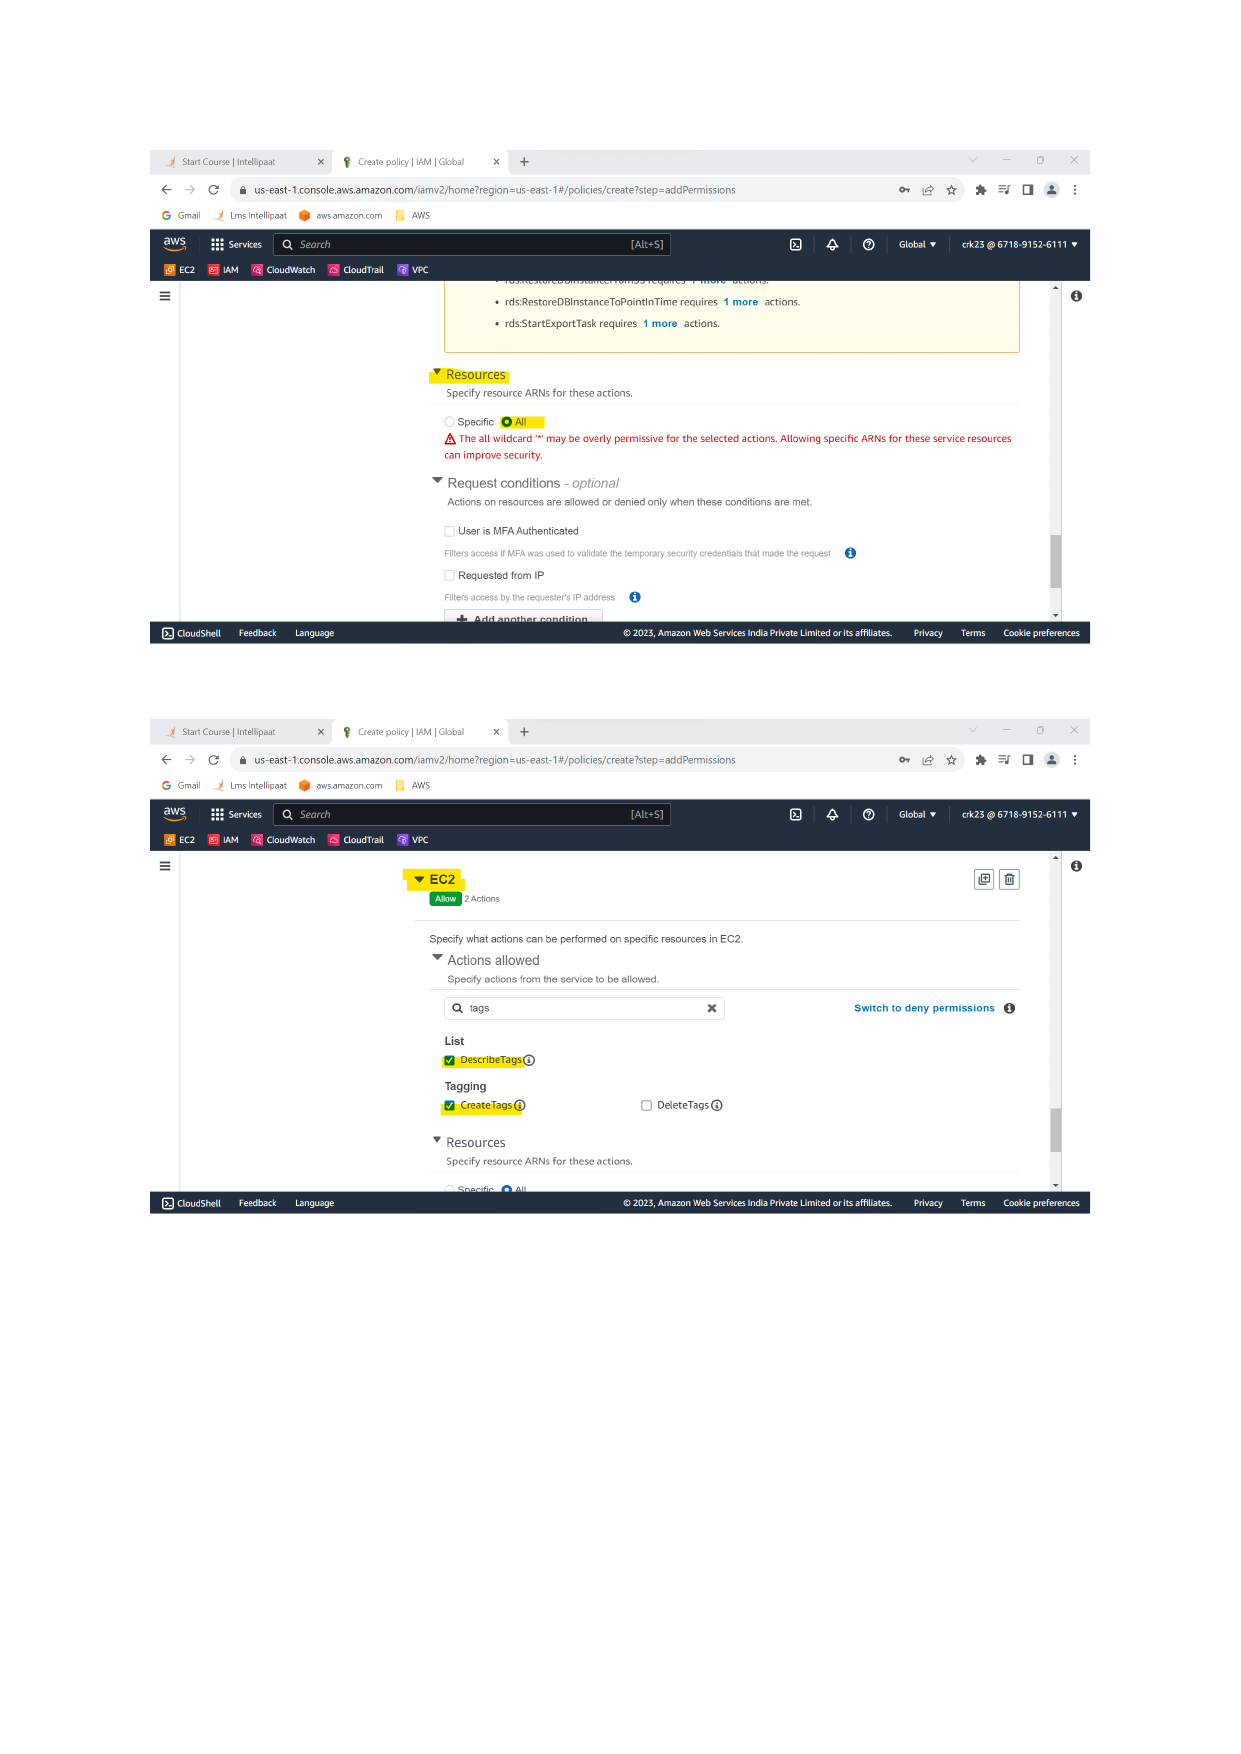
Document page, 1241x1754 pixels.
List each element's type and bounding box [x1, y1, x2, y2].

picture [150, 150, 1091, 644]
picture [150, 719, 1091, 1214]
